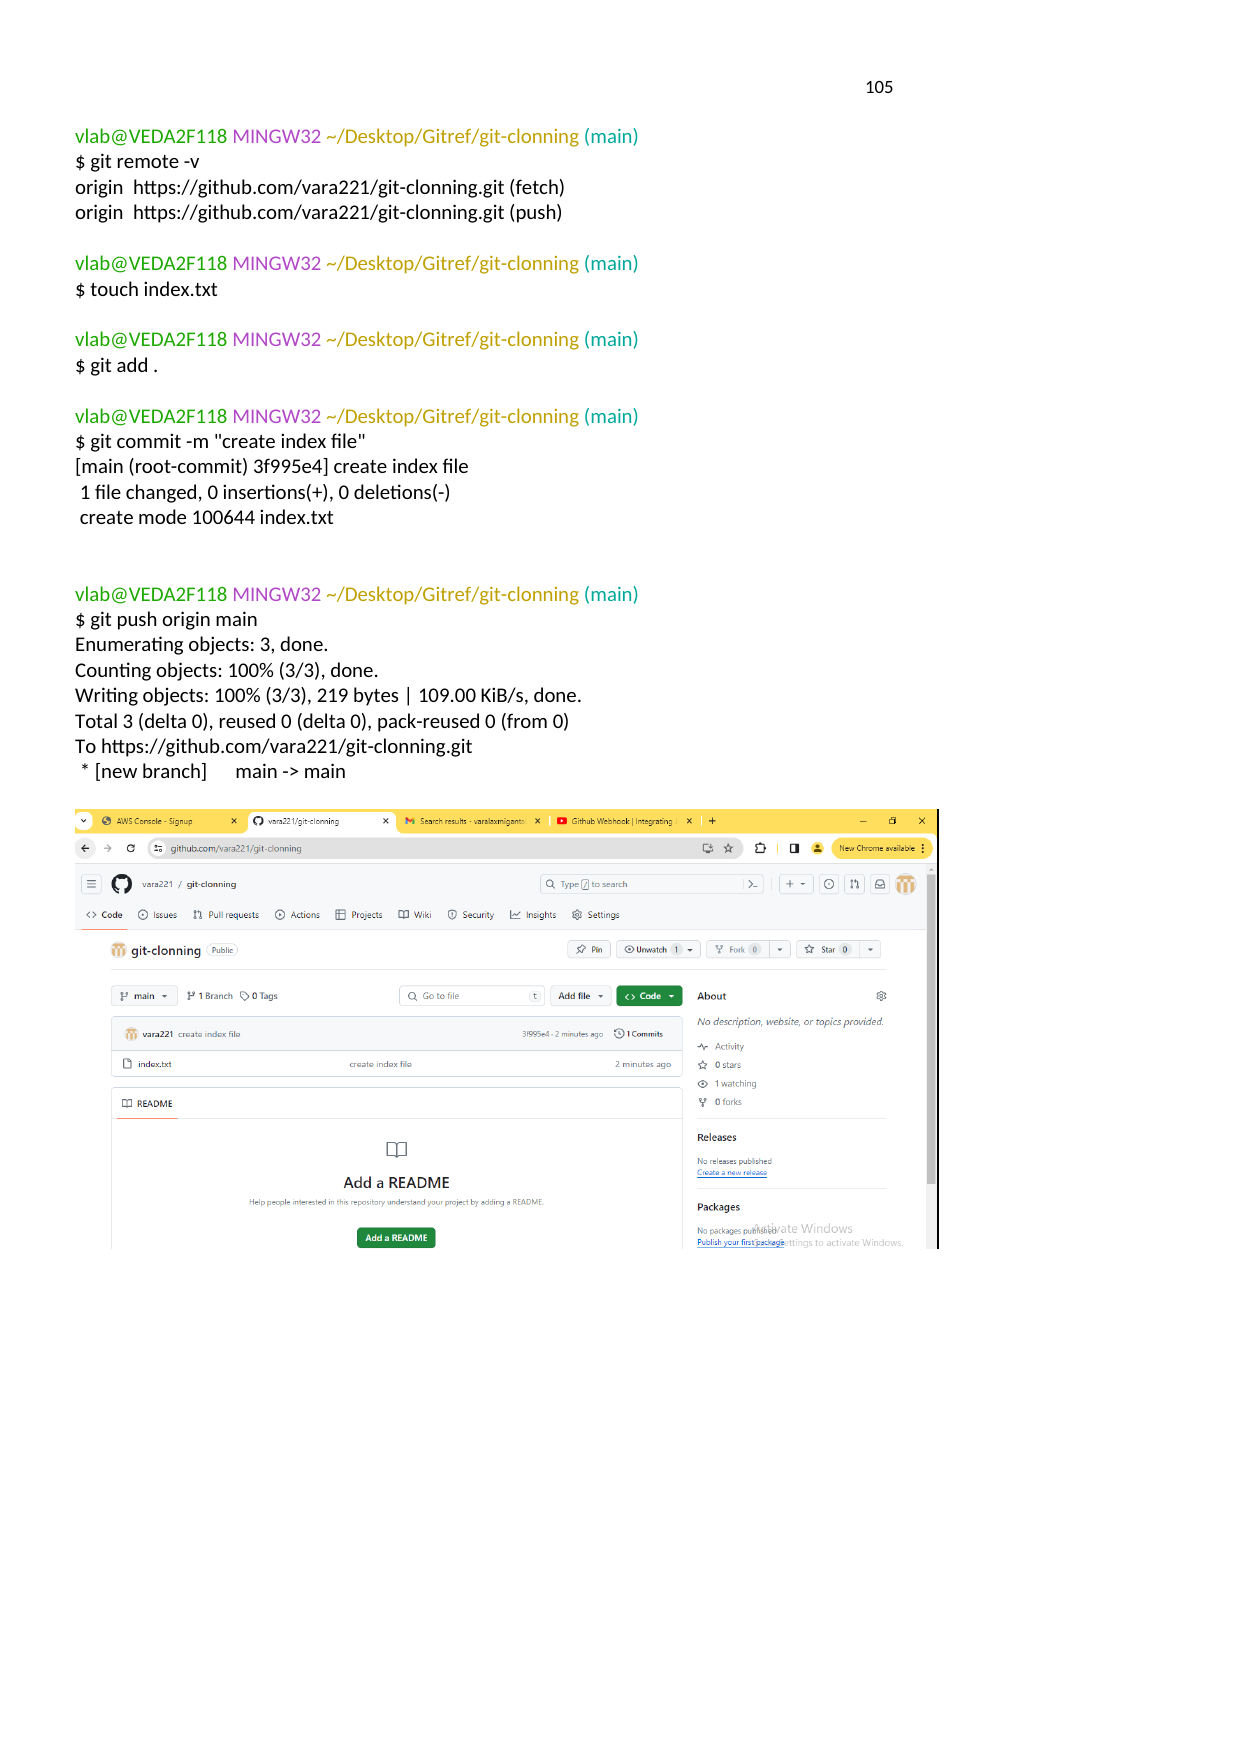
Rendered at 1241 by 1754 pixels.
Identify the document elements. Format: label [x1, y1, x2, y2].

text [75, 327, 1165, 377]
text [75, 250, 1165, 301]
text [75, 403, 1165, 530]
picture [75, 809, 939, 1249]
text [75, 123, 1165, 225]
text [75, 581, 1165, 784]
